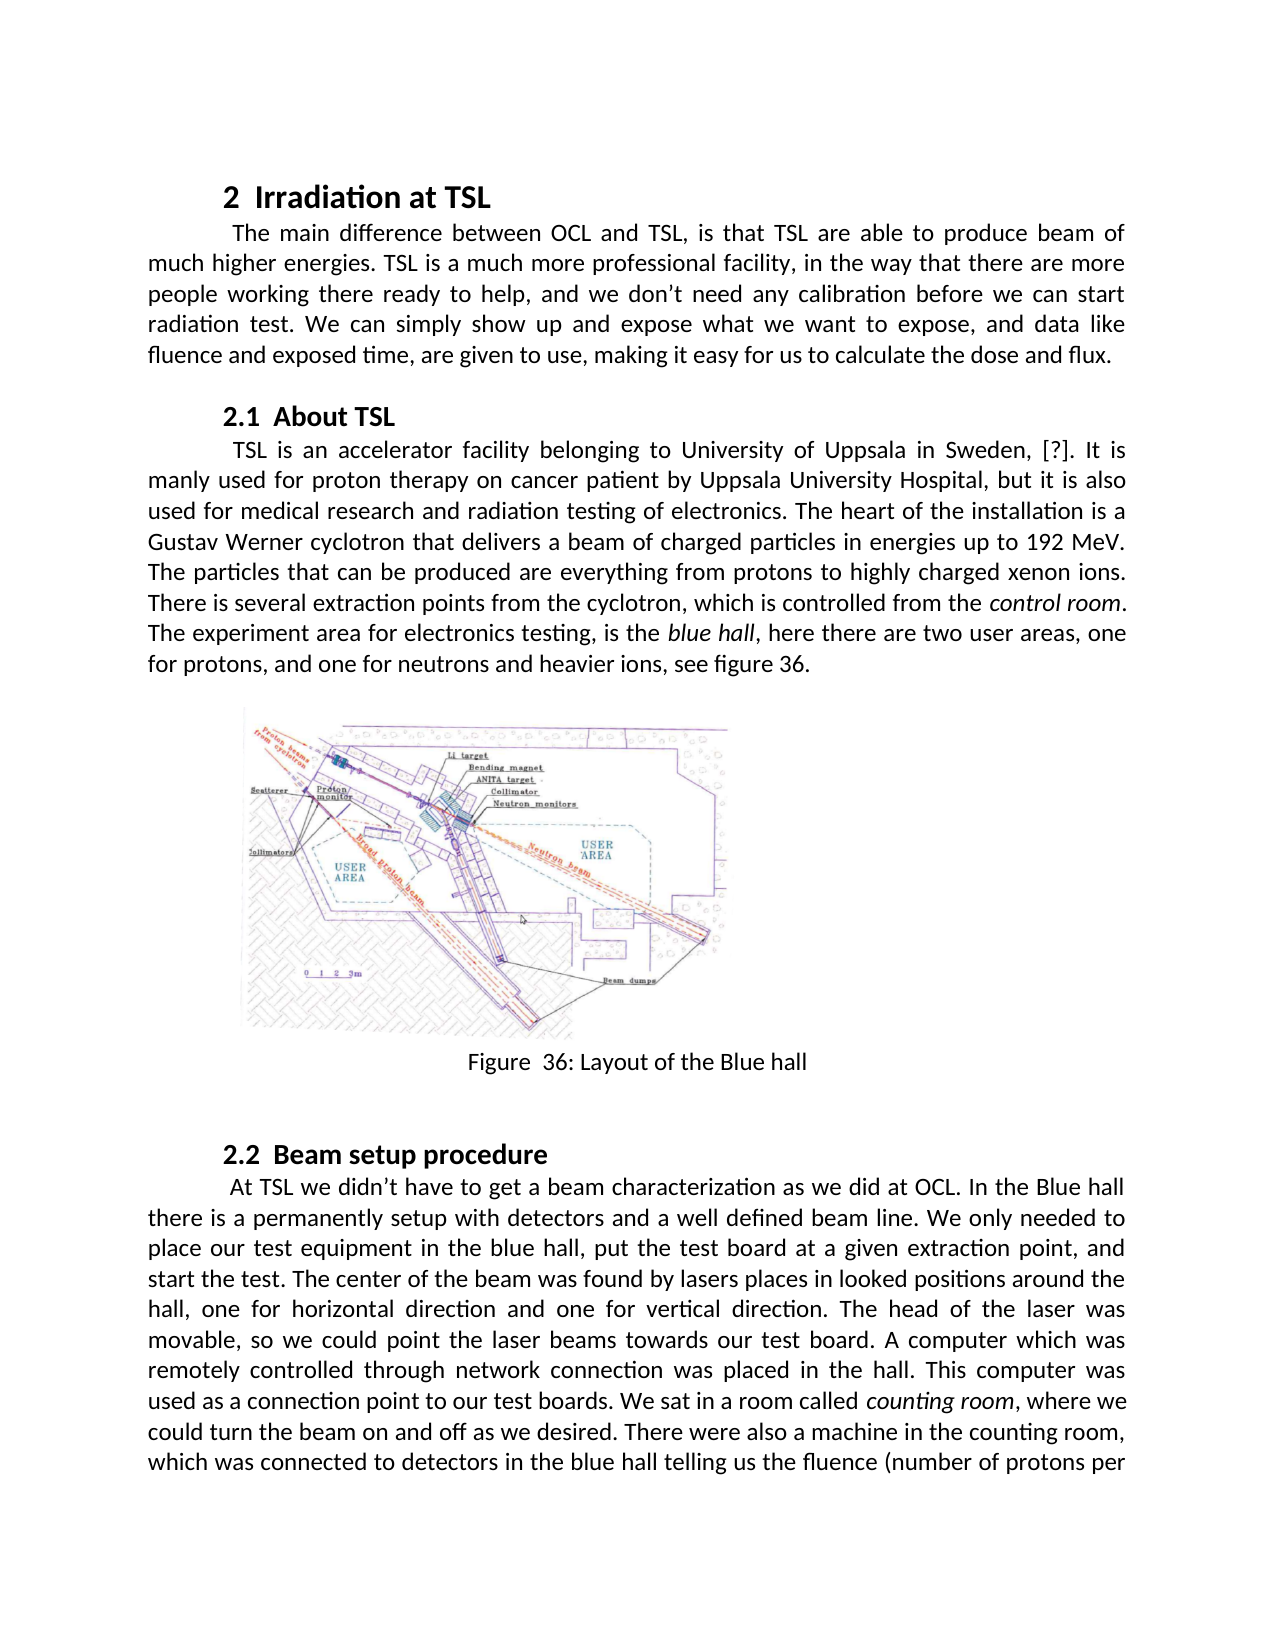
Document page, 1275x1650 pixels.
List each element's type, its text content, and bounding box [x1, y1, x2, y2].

subtitle 2.2 Beam setup procedure [148, 1136, 1127, 1172]
picture [228, 707, 740, 1047]
subtitle 2.1 About TSL [148, 398, 1127, 434]
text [148, 1172, 1127, 1477]
text TSL is an accelerator facility belonging to University of Uppsala in Sweden, [?]. It is manly used for proton therapy on cancer patient by Uppsala University Hospital, but it is also used for medical research and radiation testing of electronics. The heart of the installation is a Gustav Werner cyclotron that delivers a beam of charged particles in energies up to 192 MeV. The particles that can be produced are everything from protons to highly charged xenon ions. There is several extraction points from the cyclotron, which is controlled from the control room. The experiment area for electronics testing, is the blue hall, here there are two user areas, one for protons, and one for neutrons and heavier ions, see figure 36. [148, 434, 1127, 678]
subtitle 2 Irradiation at TSL [148, 176, 1127, 217]
text The main difference between OCL and TSL, is that TSL are able to produce beam of much higher energies. TSL is a much more professional facility, in the way that there are more people working there ready to help, and we don’t need any calibration before we can start radiation test. We can simply show up and expose what we want to expose, and data like fluence and exposed time, are given to use, making it easy for us to calculate the dose and flux. [148, 217, 1127, 370]
text Figure 36: Layout of the Blue hall [148, 1046, 1127, 1077]
